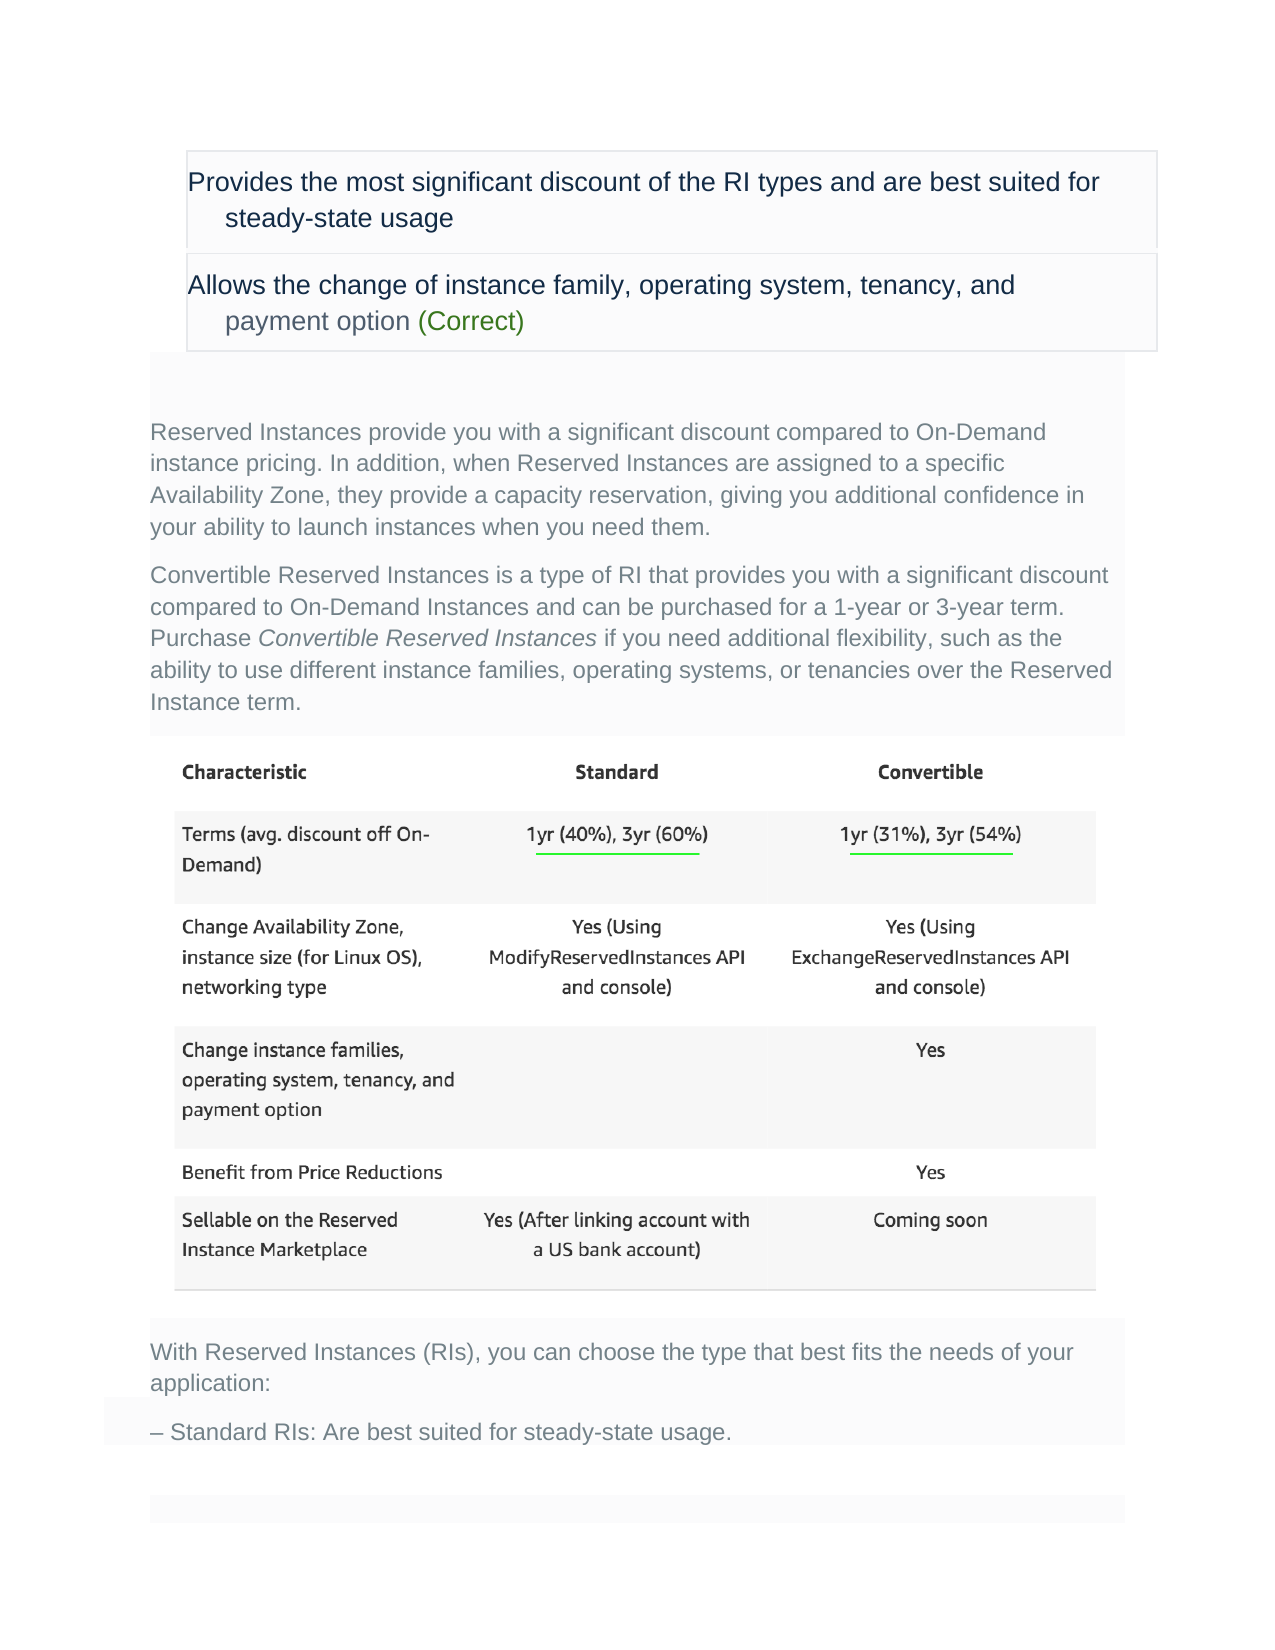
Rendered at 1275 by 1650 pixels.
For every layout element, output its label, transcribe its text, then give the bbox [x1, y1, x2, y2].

text Convertible Reserved Instances is a type of RI that provides you with a significant discount compared to On-Demand Instances and can be purchased for a 1-year or 3-year term. Purchase Convertible Reserved Instances if you need additional flexibility, such as the ability to use different instance families, operating systems, or tenancies over the Reserved Instance term. [150, 561, 1125, 715]
picture [150, 736, 1125, 1318]
text Reserved Instances provide you with a significant discount compared to On-Demand instance pricing. In addition, when Reserved Instances are assigned to a specific Availability Zone, they provide a capacity reservation, giving you additional confidence in your ability to launch instances when you need them. [150, 418, 1125, 540]
text With Reserved Instances (RIs), you can choose the type that best fits the needs of your application: [150, 1338, 1125, 1397]
list Allows the change of instance family, operating system, tenancy, and payment option (Correct) [188, 254, 1156, 350]
text – Standard RIs: Are best suited for steady-state usage. [104, 1418, 1125, 1445]
list Provides the most significant discount of the RI types and are best suited for steady-state usage [188, 152, 1156, 248]
